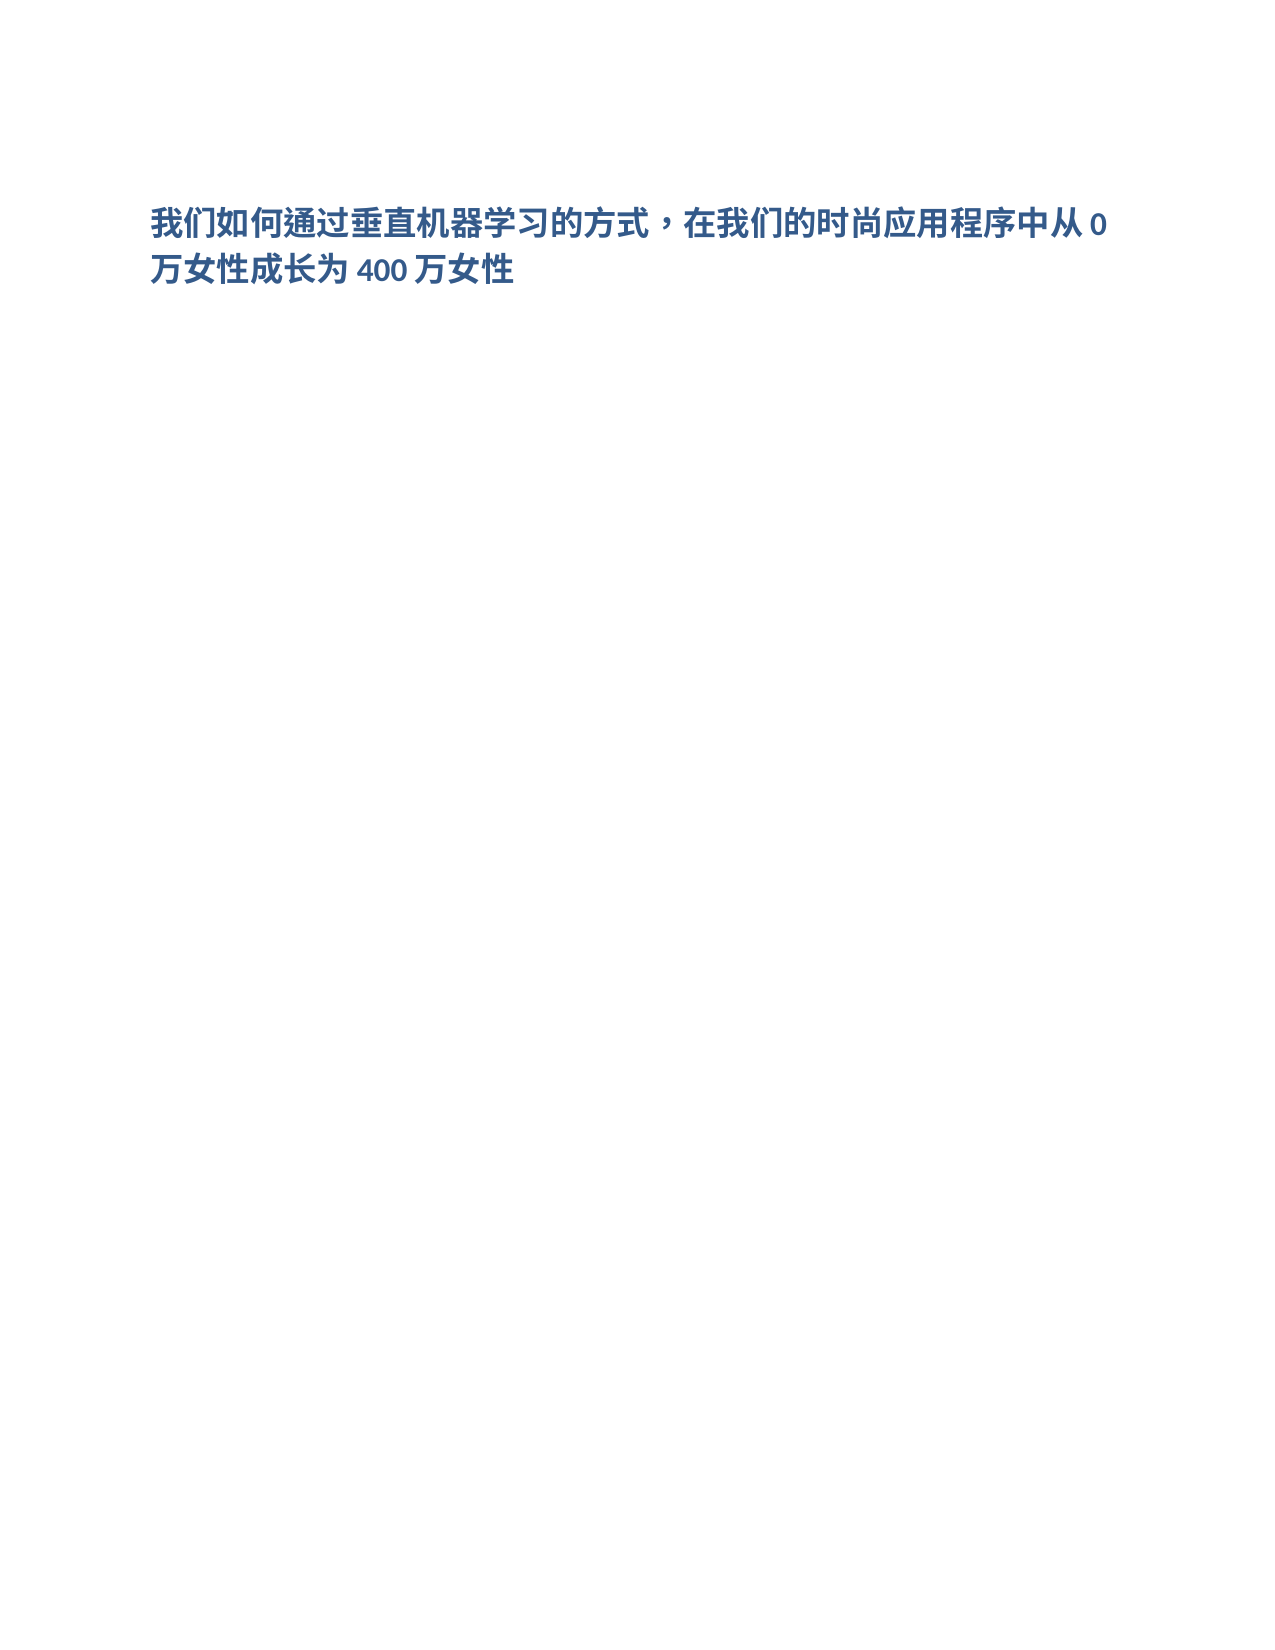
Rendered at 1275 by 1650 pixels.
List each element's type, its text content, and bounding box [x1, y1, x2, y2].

subtitle 我们如何通过垂直机器学习的方式，在我们的时尚应用程序中从0万女性成长为400万女性 [150, 200, 1125, 291]
